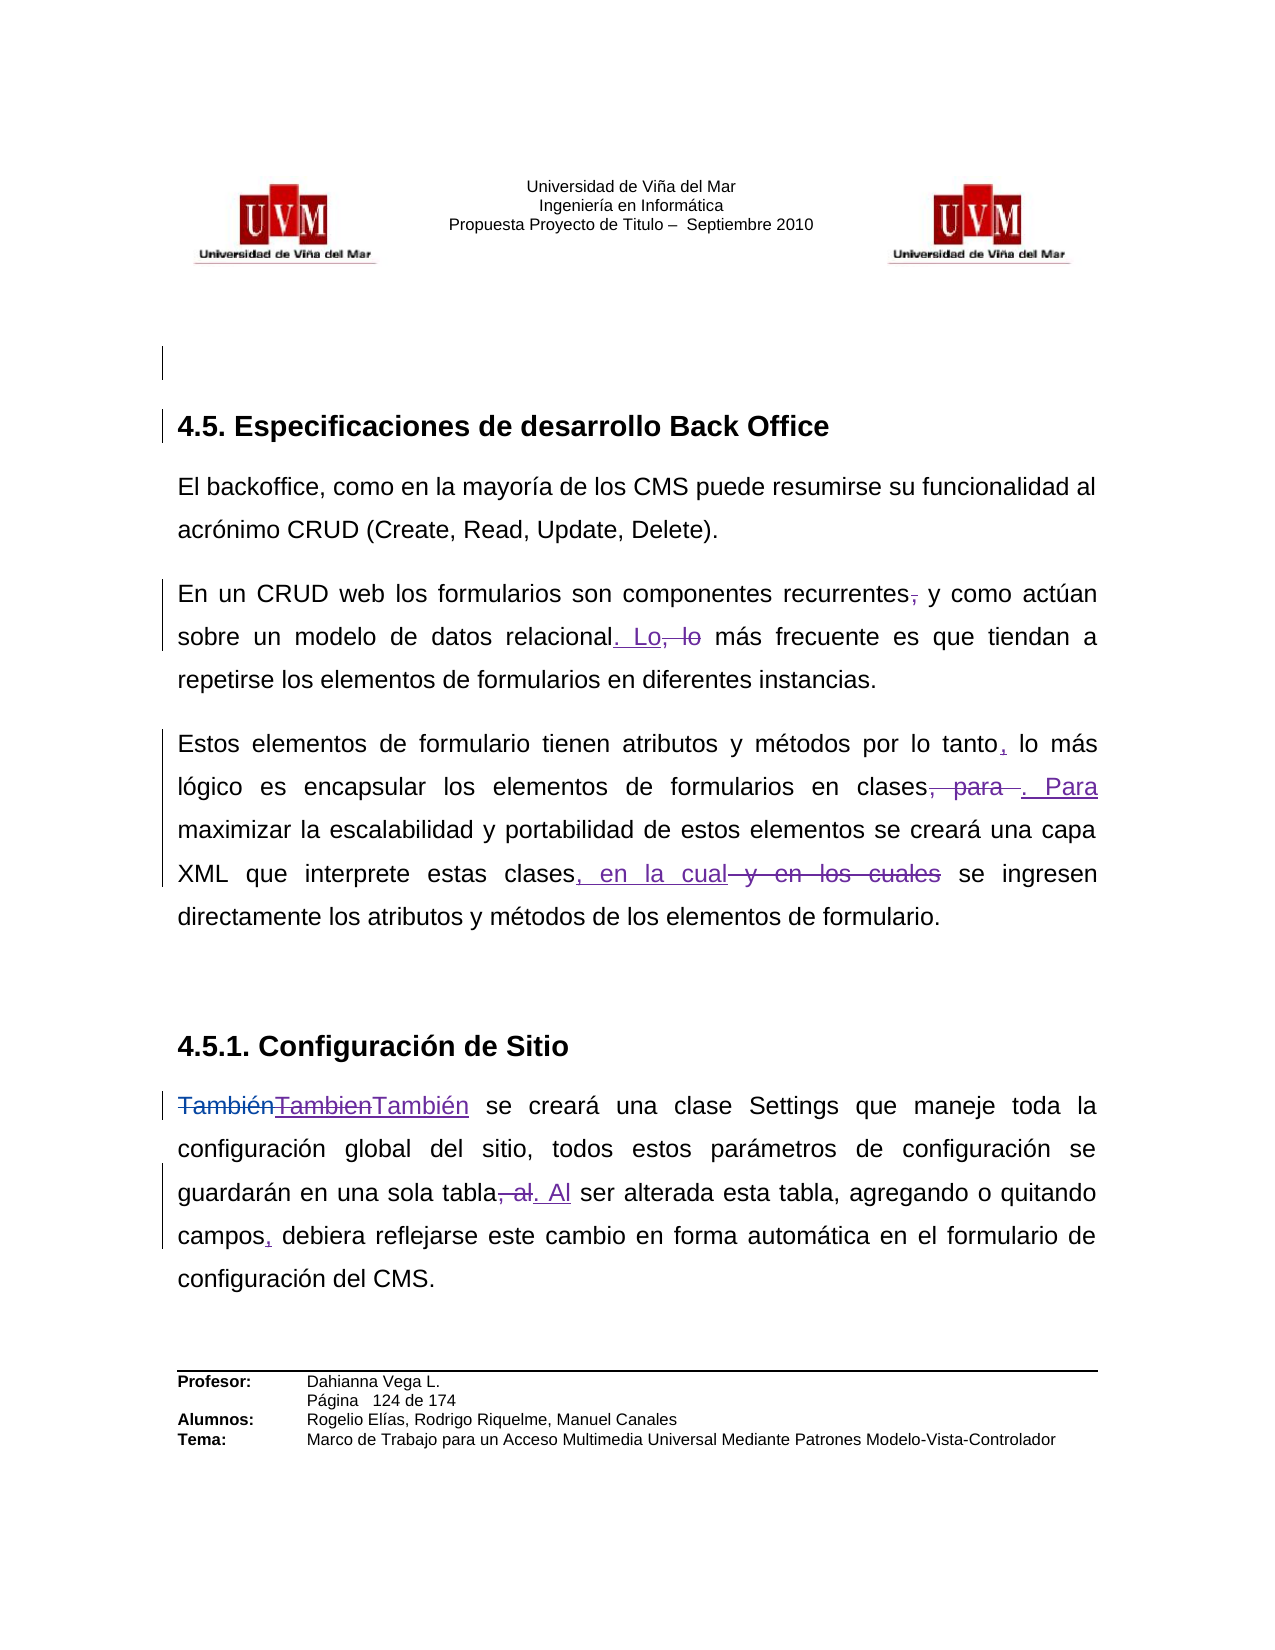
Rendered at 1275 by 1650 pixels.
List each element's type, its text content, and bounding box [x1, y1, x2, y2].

subtitle 4.5.1. Configuración de Sitio [177, 1028, 1098, 1062]
subtitle 4.5. Especificaciones de desarrollo Back Office [177, 409, 1098, 443]
text En un CRUD web los formularios son componentes recurrentes y como actúan sobre un modelo de datos relacional más frecuente es que tiendan a repetirse los elementos de formularios en diferentes instancias. [177, 579, 1098, 694]
picture [871, 176, 1084, 267]
text El backoffice, como en la mayoría de los CMS puede resumirse su funcionalidad al acrónimo CRUD (Create, Read, Update, Delete). [177, 472, 1098, 544]
picture [177, 176, 390, 267]
text se creará una clase Settings que maneje toda la configuración global del sitio, todos estos parámetros de configuración se guardarán en una sola tabla ser alterada esta tabla, agregando o quitando campos debiera reflejarse este cambio en forma automática en el formulario de configuración del CMS. [177, 1091, 1098, 1293]
text Estos elementos de formulario tienen atributos y métodos por lo tanto lo más lógico es encapsular los elementos de formularios en clasesmaximizar la escalabilidad y portabilidad de estos elementos se creará una capa XML que interprete estas clases se ingresen directamente los atributos y métodos de los elementos de formulario. [177, 729, 1098, 931]
